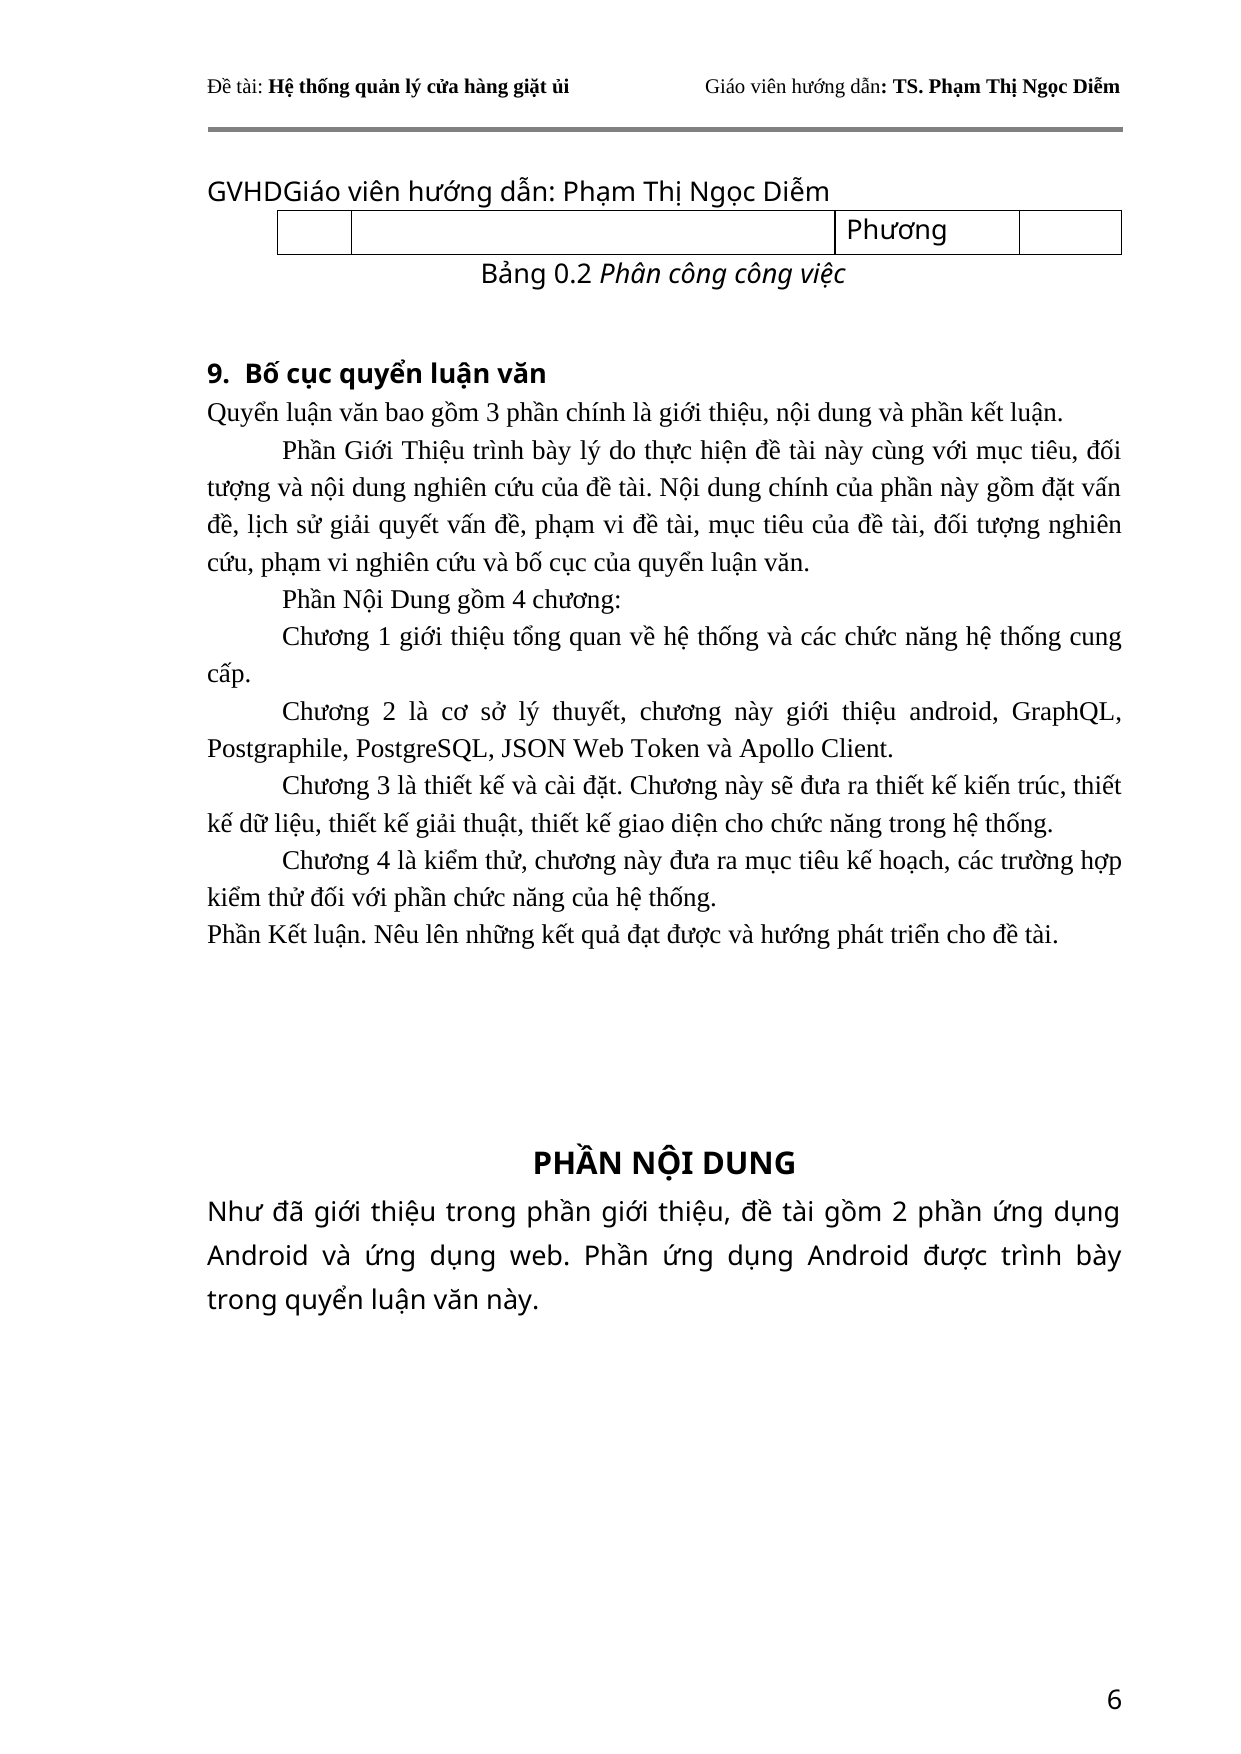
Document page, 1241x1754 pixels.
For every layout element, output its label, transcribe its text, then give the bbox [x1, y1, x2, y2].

table_cell [1020, 211, 1121, 254]
table_cell [278, 211, 351, 254]
table_cell [352, 211, 834, 254]
table_cell [836, 211, 1019, 254]
text 0 [207, 255, 1122, 292]
